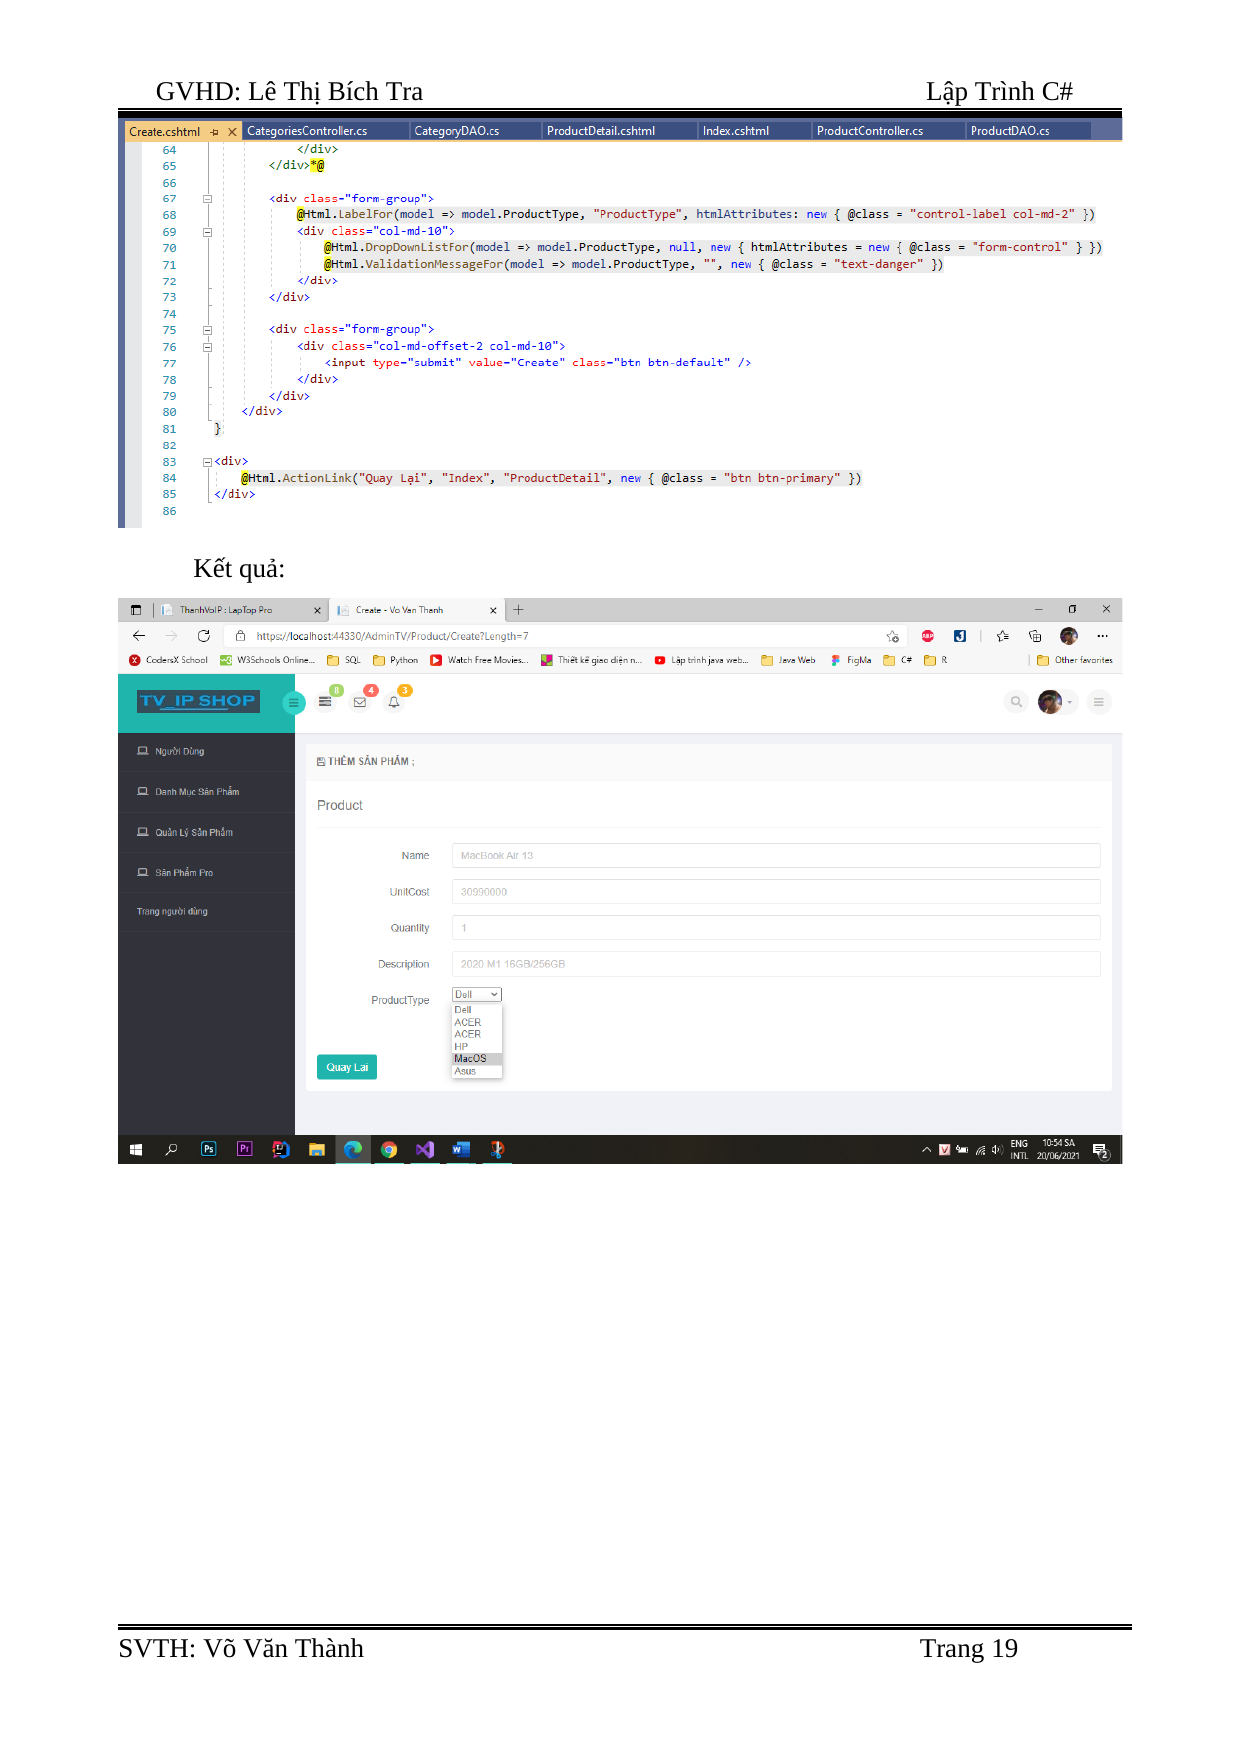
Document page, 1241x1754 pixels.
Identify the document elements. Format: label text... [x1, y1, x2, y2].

picture [118, 117, 1123, 528]
text Kết quả: [118, 552, 1122, 583]
picture [118, 598, 1123, 1164]
